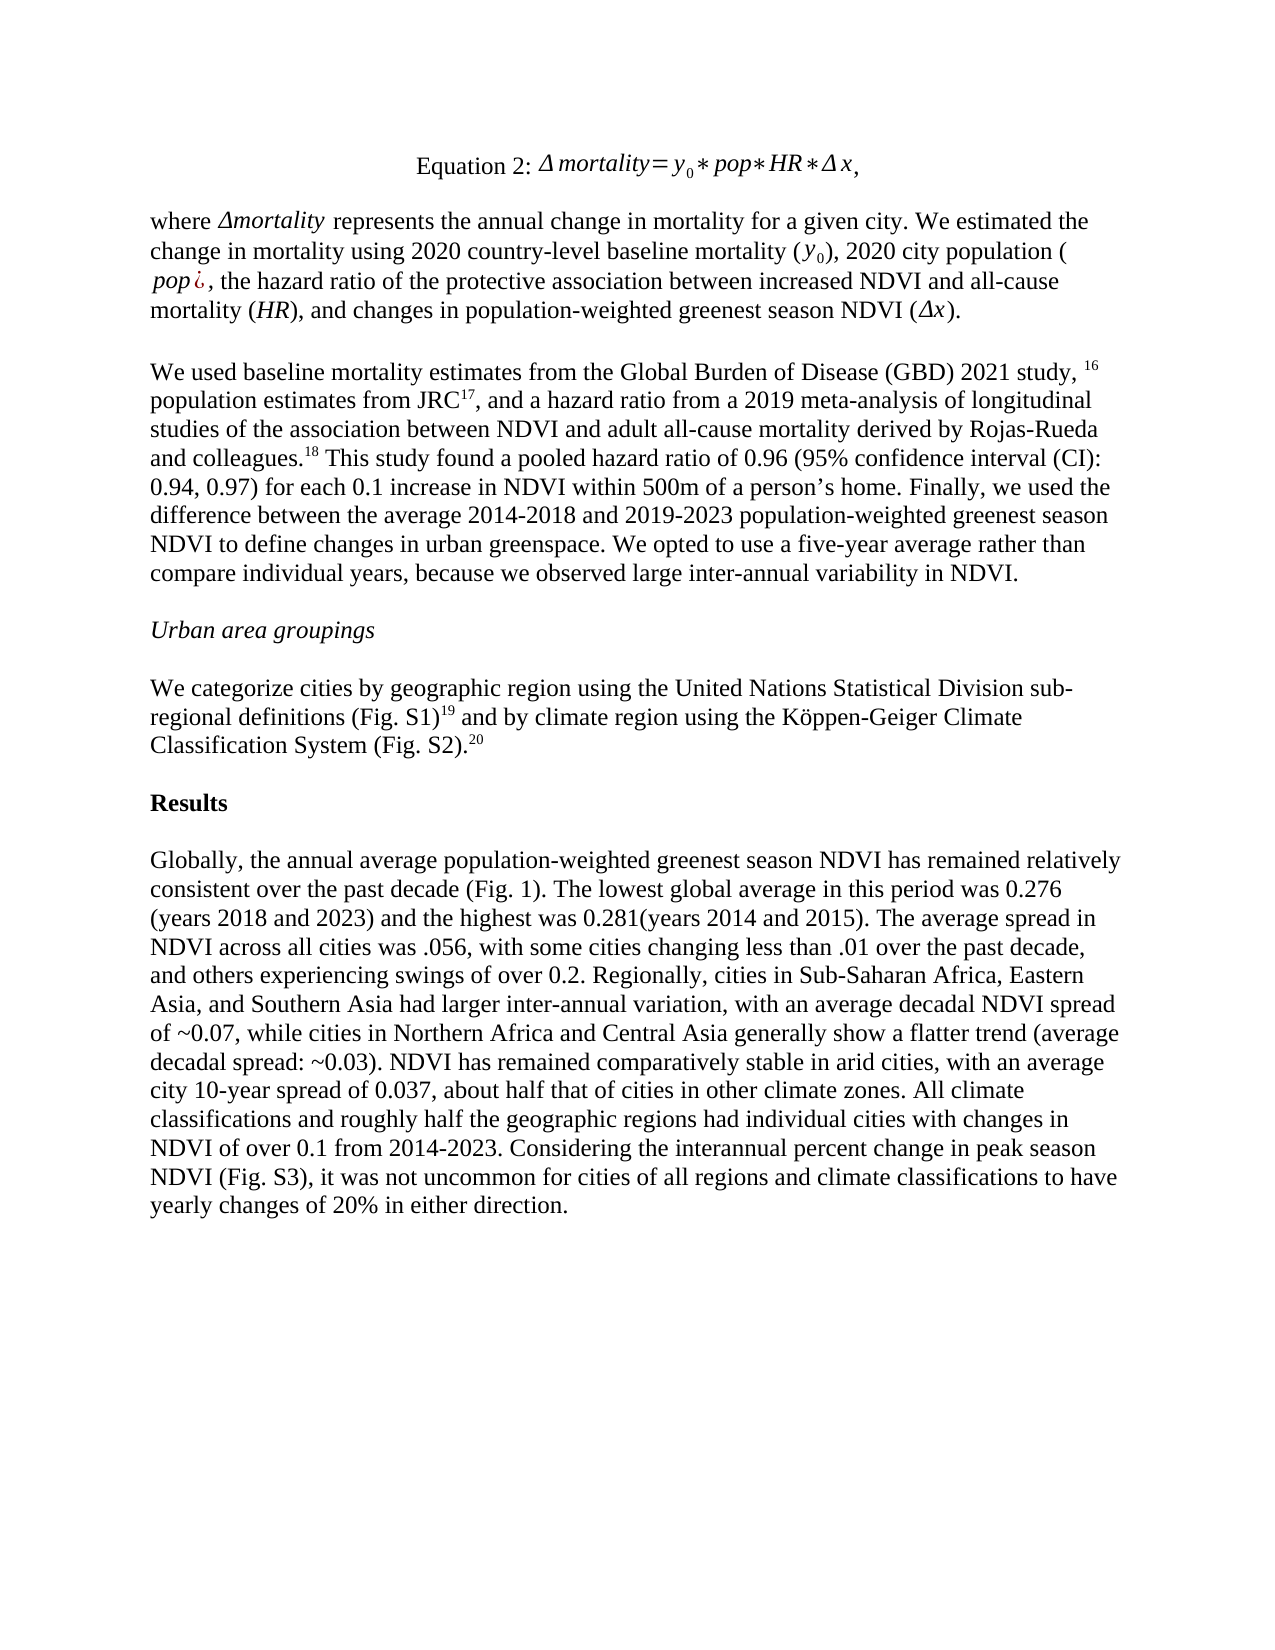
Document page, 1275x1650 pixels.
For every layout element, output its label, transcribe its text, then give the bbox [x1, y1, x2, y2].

text Globally, the annual average population-weighted greenest season NDVI has remained relatively consistent over the past decade (Fig. 1). The lowest global average in this period was 0.276 (years 2018 and 2023) and the highest was 0.281(years 2014 and 2015). The average spread in NDVI across all cities was .056, with some cities changing less than .01 over the past decade, and others experiencing swings of over 0.2. Regionally, cities in Sub-Saharan Africa, Eastern Asia, and Southern Asia had larger inter-annual variation, with an average decadal NDVI spread of ~0.07, while cities in Northern Africa and Central Asia generally show a flatter trend (average decadal spread: ~0.03). NDVI has remained comparatively stable in arid cities, with an average city 10-year spread of 0.037, about half that of cities in other climate zones. All climate classifications and roughly half the geographic regions had individual cities with changes in NDVI of over 0.1 from 2014-2023. Considering the interannual percent change in peak season NDVI (Fig. S3), it was not uncommon for cities of all regions and climate classifications to have yearly changes of 20% in either direction. [150, 846, 1125, 1219]
text Urban area groupings [150, 616, 1125, 644]
text We used baseline mortality estimates from the Global Burden of Disease (GBD) 2021 study, 16 population estimates from JRC17, and a hazard ratio from a 2019 meta-analysis of longitudinal studies of the association between NDVI and adult all-cause mortality derived by Rojas-Rueda and colleagues.18 This study found a pooled hazard ratio of 0.96 (95% confidence interval (CI): 0.94, 0.97) for each 0.1 increase in NDVI within 500m of a person’s home. Finally, we used the difference between the average 2014-2018 and 2019-2023 population-weighted greenest season NDVI to define changes in urban greenspace. We opted to use a five-year average rather than compare individual years, because we observed large inter-annual variability in NDVI. [150, 357, 1125, 587]
text where represents the annual change in mortality for a given city. We estimated the change in mortality using 2020 country-level baseline mortality (), 2020 city population ( the hazard ratio of the protective association between increased NDVI and all-cause mortality (HR), and changes in population-weighted greenest season NDVI (). [150, 206, 1125, 324]
text Equation 2: , [150, 150, 1125, 181]
text Results [150, 788, 1125, 817]
text We categorize cities by geographic region using the United Nations Statistical Division sub-regional definitions (Fig. S1)19 and by climate region using the Köppen-Geiger Climate Classification System (Fig. S2).20 [150, 673, 1125, 759]
